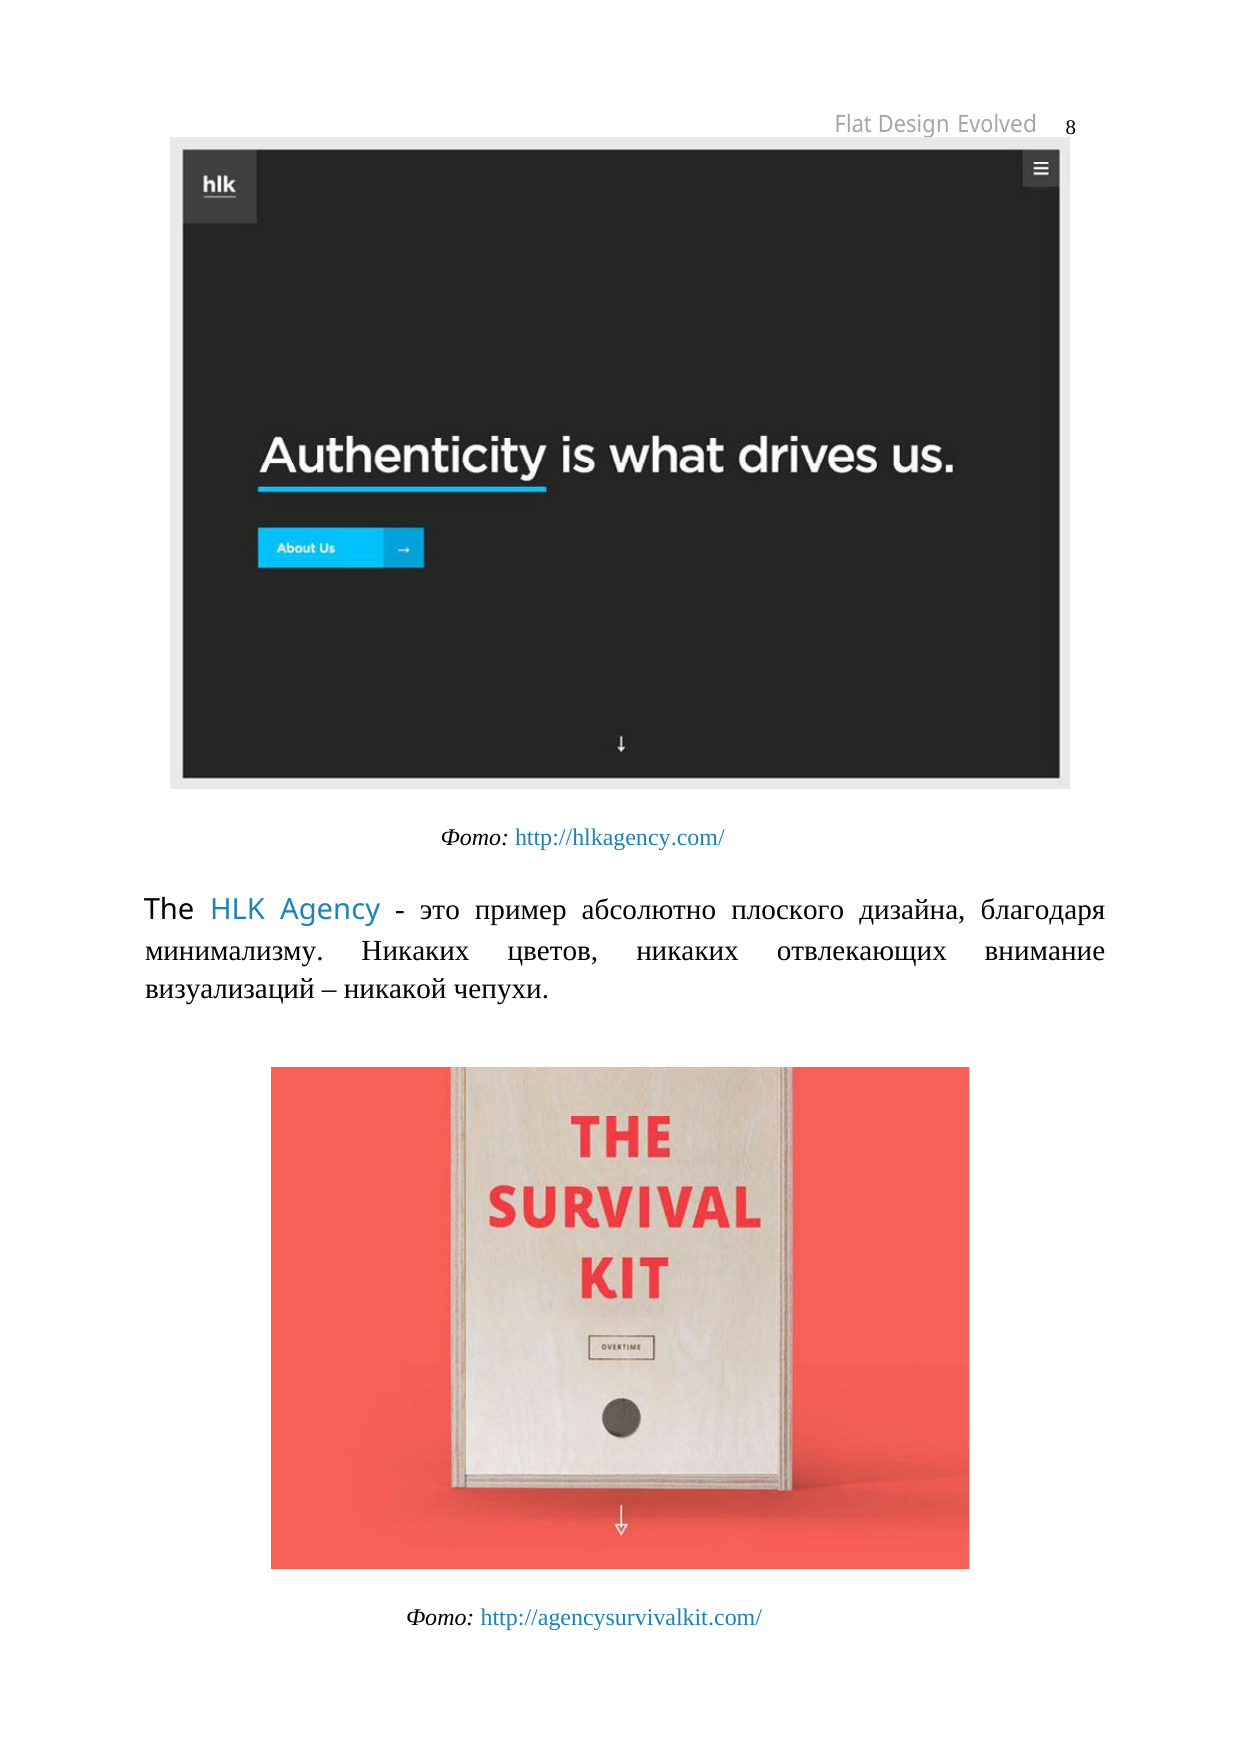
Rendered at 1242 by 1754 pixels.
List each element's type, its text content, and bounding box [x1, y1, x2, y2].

text The HLK Agency - это пример абсолютно плоского дизайна, благодаря минимализму. Никаких цветов, никаких отвлекающих внимание визуализаций – никакой чепухи. [143, 888, 1106, 1005]
text Фото: http://agencysurvivalkit.com/ [406, 1602, 1112, 1630]
picture [271, 1067, 970, 1569]
picture [170, 137, 1071, 789]
text Фото: http://hlkagency.com/ [440, 823, 1112, 850]
